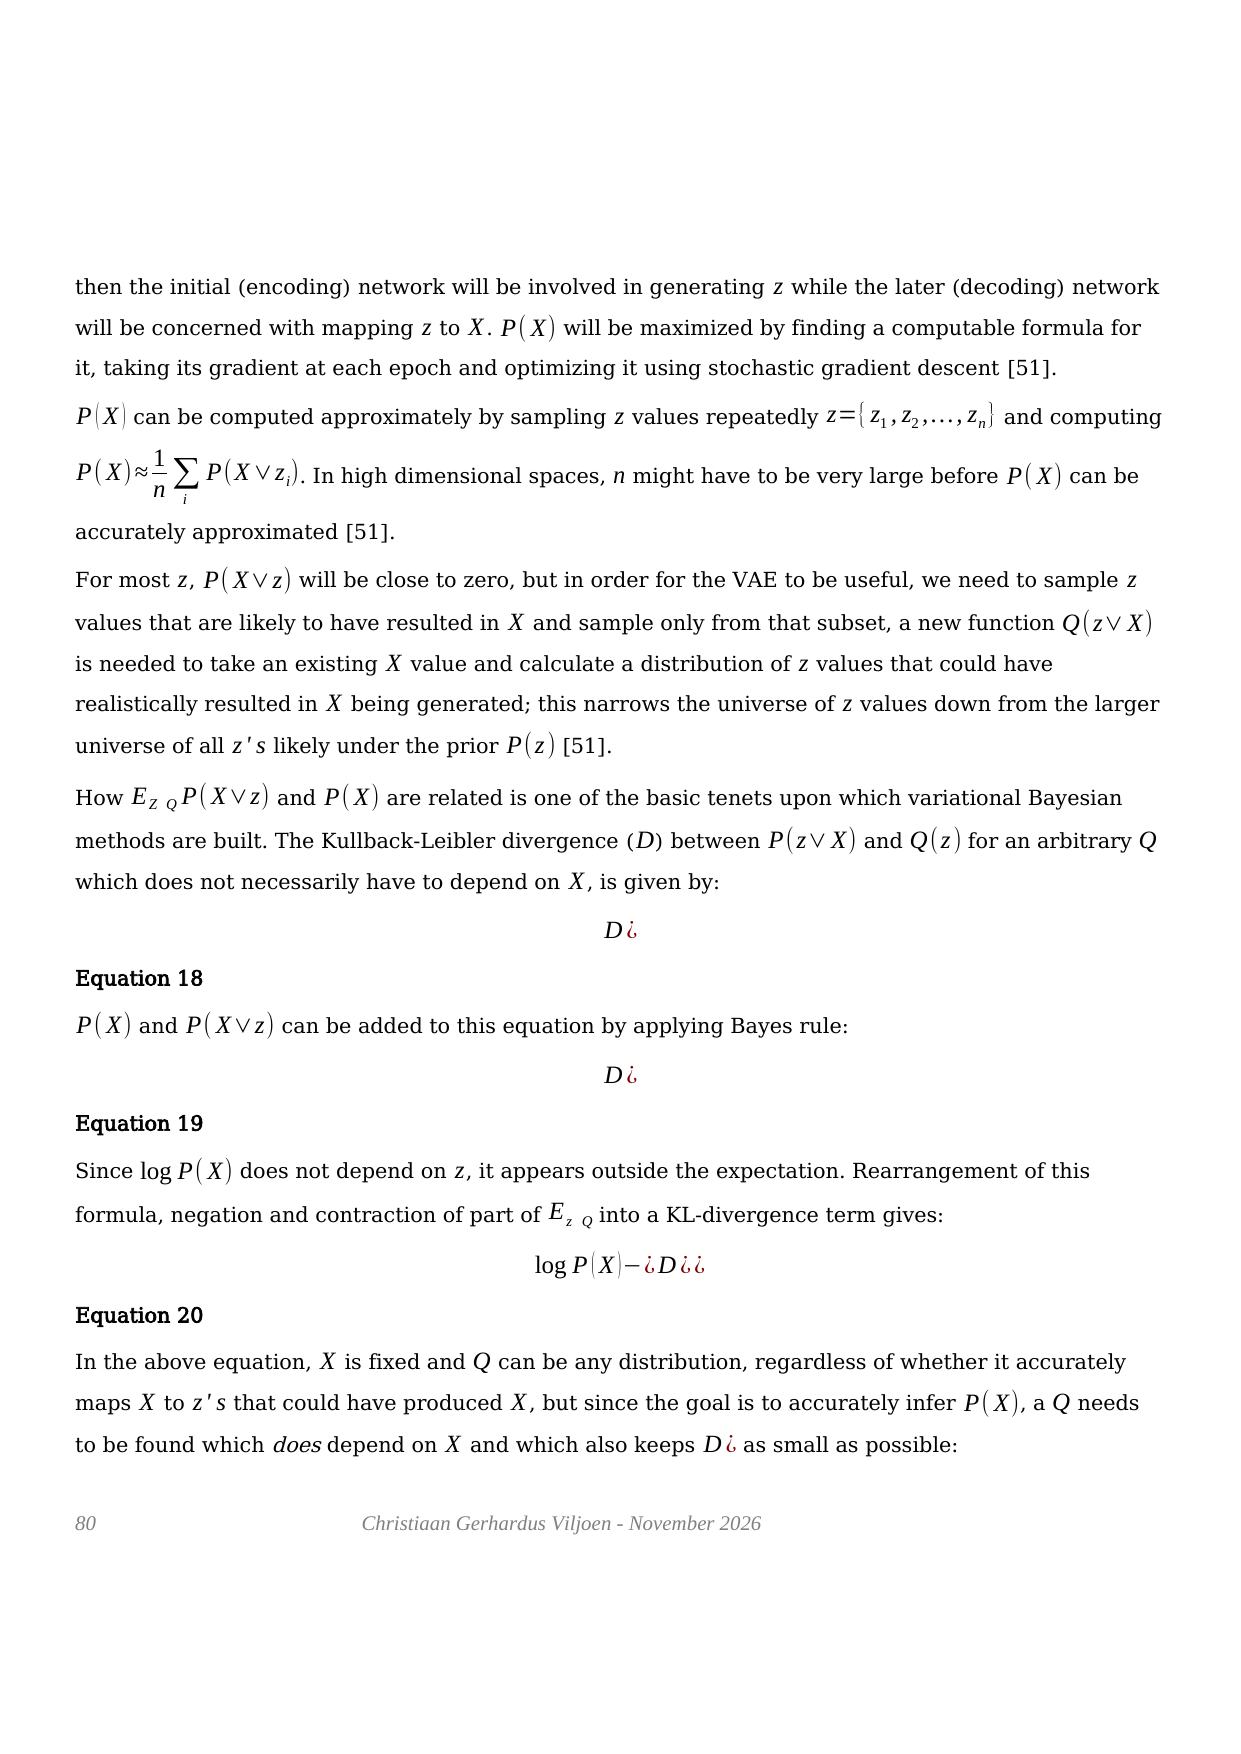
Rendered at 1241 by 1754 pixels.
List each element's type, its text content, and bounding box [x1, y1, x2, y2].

text For most , will be close to zero, but in order for the VAE to be useful, we need to sample values that are likely to have resulted in and sample only from that subset, a new function is needed to take an existing value and calculate a distribution of values that could have realistically resulted in being generated; this narrows the universe of values down from the larger universe of all likely under the prior . [75, 565, 1165, 760]
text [75, 272, 1165, 380]
text In the above equation, is fixed and can be any distribution, regardless of whether it accurately maps to that could have produced , but since the goal is to accurately infer , a needs to be found which does depend on and which also keeps as small as possible: [75, 1348, 1165, 1458]
text Equation 18 [75, 965, 1165, 990]
text and can be added to this equation by applying Bayes rule: [75, 1011, 1165, 1041]
text Since does not depend on , it appears outside the expectation. Rearrangement of this formula, negation and contraction of part of into a KL-divergence term gives: [75, 1156, 1165, 1229]
text How and are related is one of the basic tenets upon which variational Bayesian methods are built. The Kullback-Leibler divergence () between and for an arbitrary which does not necessarily have to depend on , is given by: [75, 781, 1165, 896]
text Equation 19 [75, 1110, 1165, 1135]
text can be computed approximately by sampling values repeatedly and computing . In high dimensional spaces, might have to be very large before can be accurately approximated . [75, 401, 1165, 544]
text Equation 20 [75, 1302, 1165, 1327]
